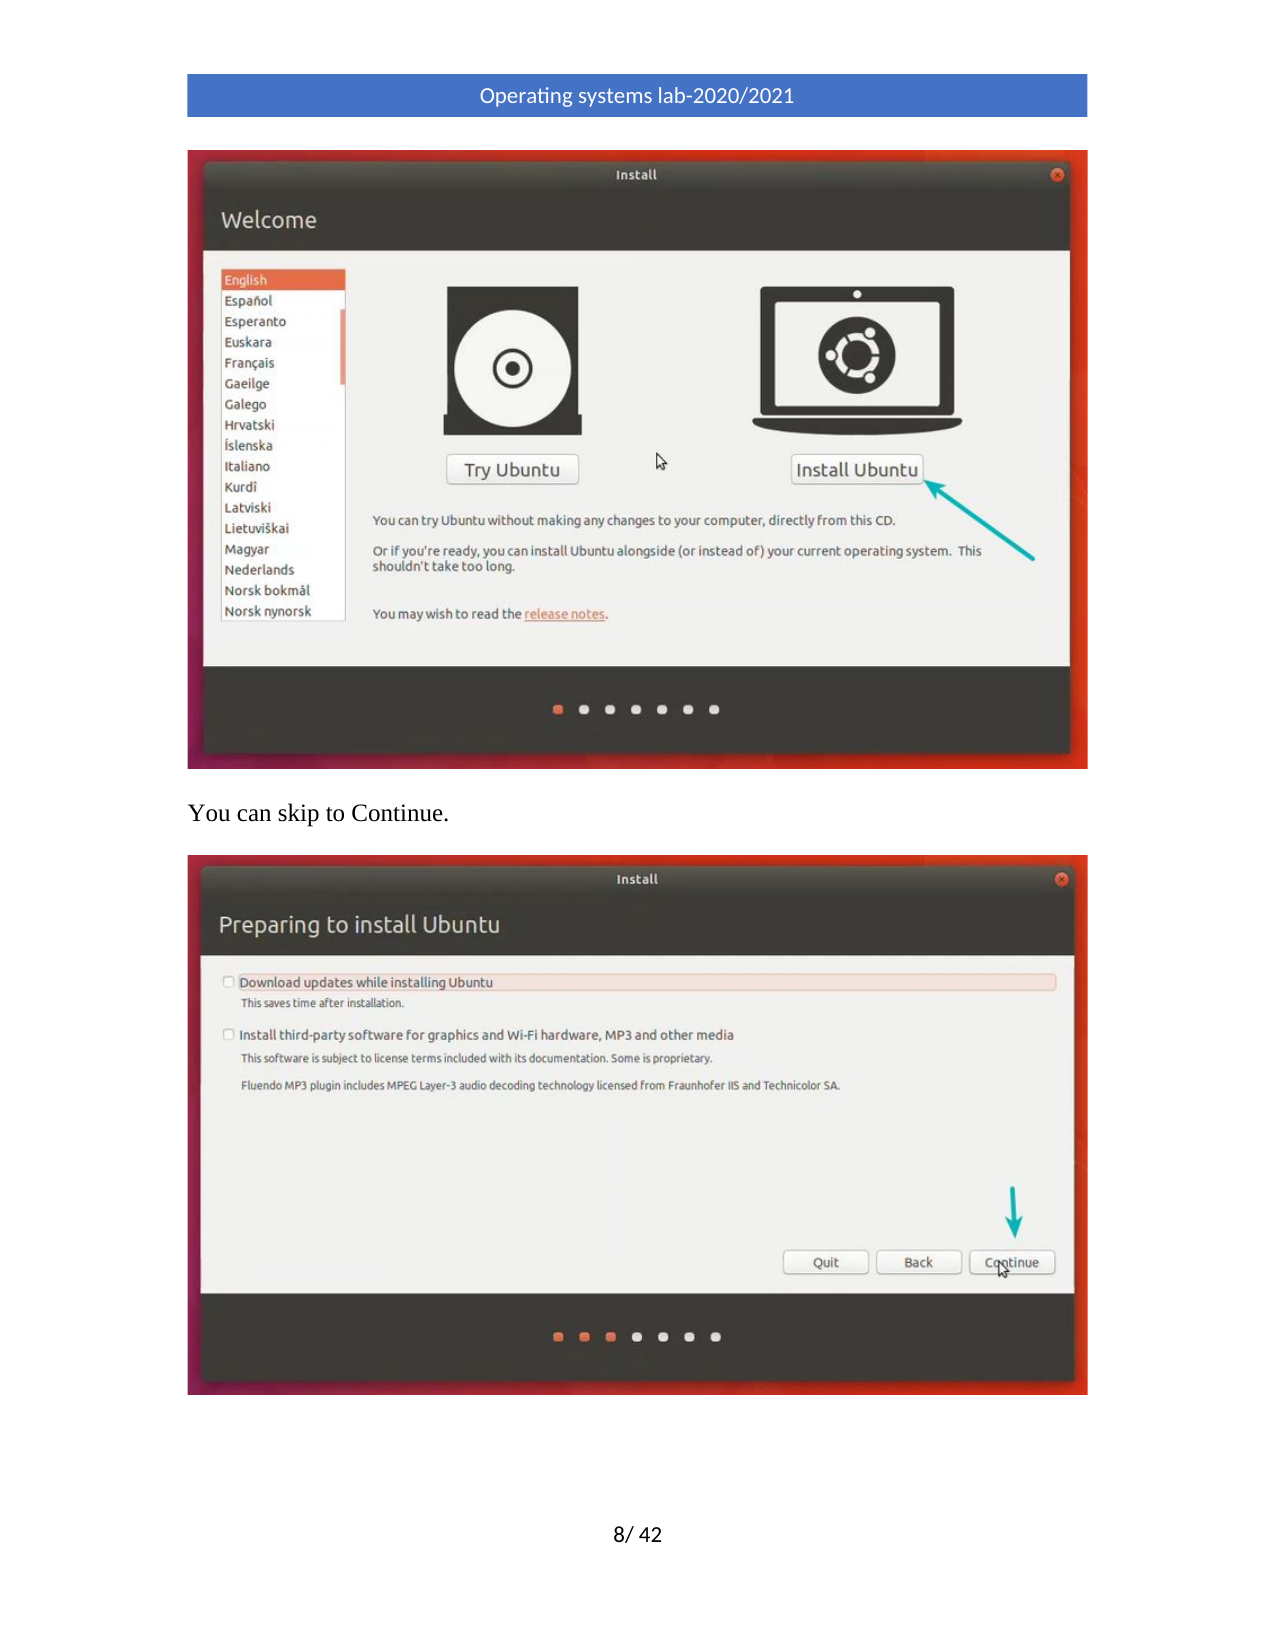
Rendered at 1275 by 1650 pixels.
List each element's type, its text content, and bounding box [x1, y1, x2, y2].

picture [187, 150, 1088, 769]
picture [187, 855, 1088, 1395]
text You can skip to Continue. [187, 798, 1087, 826]
